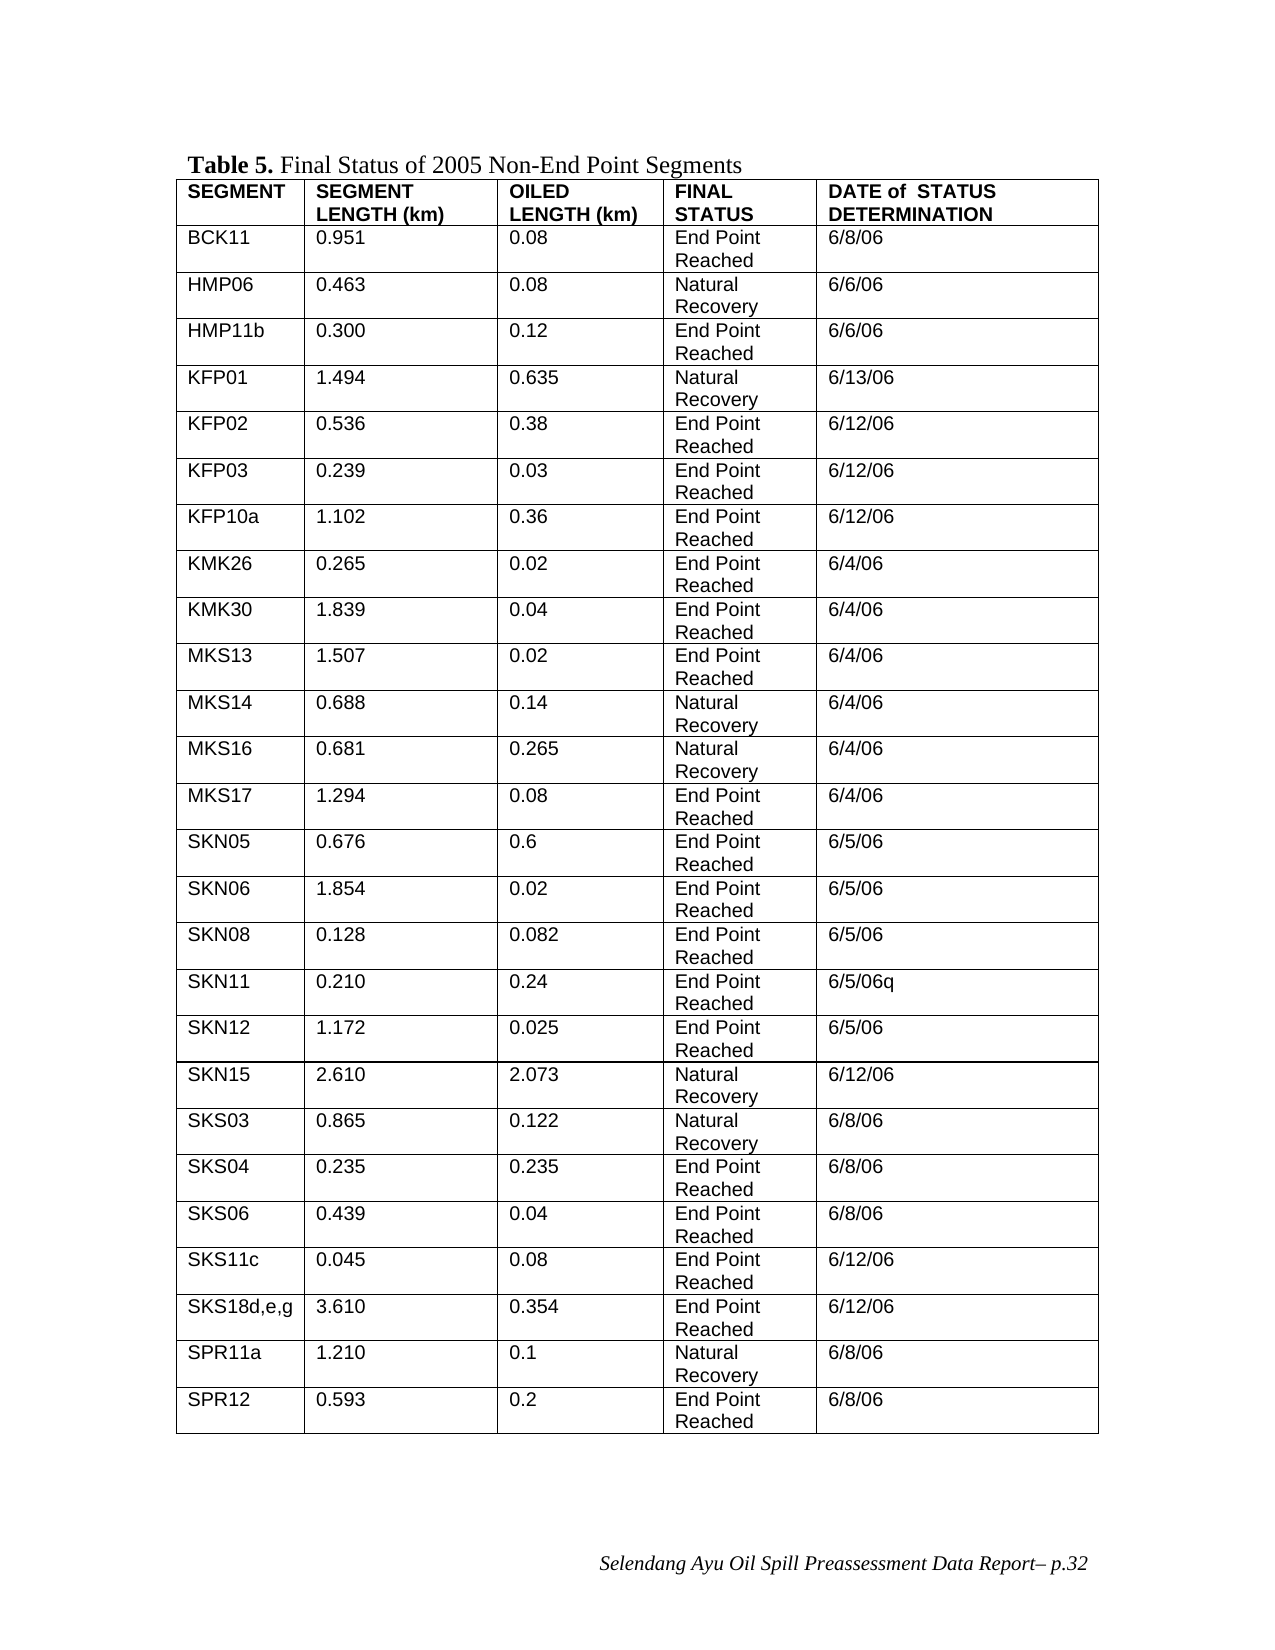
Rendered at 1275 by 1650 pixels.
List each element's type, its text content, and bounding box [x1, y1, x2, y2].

table_cell 0.08 [498, 1248, 663, 1294]
table_cell 0.210 [305, 970, 497, 1015]
table_cell SKN06 [177, 877, 304, 922]
table_cell 2.610 [305, 1063, 497, 1108]
table_cell 6/4/06 [817, 598, 1098, 643]
table_cell 0.14 [498, 691, 663, 736]
table_cell 0.082 [498, 923, 663, 968]
table_cell KMK30 [177, 598, 304, 643]
table_cell 0.08 [498, 784, 663, 829]
table_cell End Point Reached [664, 1016, 816, 1061]
table_cell 1.507 [305, 644, 497, 690]
table_cell 0.536 [305, 412, 497, 457]
table_cell KFP01 [177, 366, 304, 411]
table_cell KMK26 [177, 551, 304, 597]
table_cell 0.354 [498, 1295, 663, 1340]
table_cell End Point Reached [664, 319, 816, 364]
table_cell 1.294 [305, 784, 497, 829]
table_cell 6/12/06 [817, 1063, 1098, 1108]
table_cell 6/12/06 [817, 1248, 1098, 1294]
table_cell End Point Reached [664, 412, 816, 457]
table_cell 1.172 [305, 1016, 497, 1061]
table_cell End Point Reached [664, 1388, 816, 1433]
table_cell 6/8/06 [817, 1388, 1098, 1433]
table_cell End Point Reached [664, 1248, 816, 1294]
table_cell SKN12 [177, 1016, 304, 1061]
table_cell 0.2 [498, 1388, 663, 1433]
table_cell 0.635 [498, 366, 663, 411]
table_cell 0.122 [498, 1109, 663, 1154]
table_cell End Point Reached [664, 830, 816, 876]
table_cell End Point Reached [664, 505, 816, 550]
table_cell 0.128 [305, 923, 497, 968]
table_cell End Point Reached [664, 644, 816, 690]
table_cell 6/8/06 [817, 1341, 1098, 1387]
table_cell 6/8/06 [817, 1202, 1098, 1247]
table_cell 6/8/06 [817, 1155, 1098, 1201]
table_cell 0.04 [498, 598, 663, 643]
table_cell 0.688 [305, 691, 497, 736]
table_cell SKN15 [177, 1063, 304, 1108]
table_cell MKS13 [177, 644, 304, 690]
table_cell 1.839 [305, 598, 497, 643]
table_cell MKS16 [177, 737, 304, 783]
table_cell 0.08 [498, 226, 663, 272]
table_cell 3.610 [305, 1295, 497, 1340]
table_cell 0.300 [305, 319, 497, 364]
table_cell 6/13/06 [817, 366, 1098, 411]
table_cell 6/12/06 [817, 412, 1098, 457]
table_cell 0.04 [498, 1202, 663, 1247]
table_cell 6/8/06 [817, 1109, 1098, 1154]
table_cell Natural Recovery [664, 1109, 816, 1154]
table_cell 0.865 [305, 1109, 497, 1154]
table_cell End Point Reached [664, 459, 816, 504]
table_cell 0.12 [498, 319, 663, 364]
table_cell 6/5/06q [817, 970, 1098, 1015]
table_header DATE of STATUS DETERMINATION [817, 180, 1098, 225]
table_cell 0.235 [498, 1155, 663, 1201]
table_cell Natural Recovery [664, 273, 816, 318]
table_cell 6/5/06 [817, 923, 1098, 968]
table_cell SPR12 [177, 1388, 304, 1433]
table_header SEGMENT LENGTH (km) [305, 180, 497, 225]
table_cell 0.045 [305, 1248, 497, 1294]
table_cell 0.676 [305, 830, 497, 876]
table_header FINAL STATUS [664, 180, 816, 225]
table_cell 0.439 [305, 1202, 497, 1247]
table_cell MKS17 [177, 784, 304, 829]
table_cell HMP06 [177, 273, 304, 318]
table_cell KFP02 [177, 412, 304, 457]
table_cell 6/6/06 [817, 319, 1098, 364]
table_cell 1.102 [305, 505, 497, 550]
table_cell End Point Reached [664, 551, 816, 597]
table_cell 0.02 [498, 644, 663, 690]
table_cell 0.235 [305, 1155, 497, 1201]
table_cell BCK11 [177, 226, 304, 272]
table_cell 6/12/06 [817, 505, 1098, 550]
table_cell 0.24 [498, 970, 663, 1015]
table_cell 0.36 [498, 505, 663, 550]
table_cell 1.494 [305, 366, 497, 411]
table_cell 6/4/06 [817, 784, 1098, 829]
table_cell 0.02 [498, 877, 663, 922]
table_cell End Point Reached [664, 1155, 816, 1201]
table_cell 0.265 [305, 551, 497, 597]
table_cell 0.02 [498, 551, 663, 597]
table_cell Natural Recovery [664, 366, 816, 411]
table_cell 0.951 [305, 226, 497, 272]
table_cell End Point Reached [664, 970, 816, 1015]
table_cell 1.854 [305, 877, 497, 922]
table_header SEGMENT [177, 180, 304, 225]
table_cell 0.265 [498, 737, 663, 783]
table_cell End Point Reached [664, 877, 816, 922]
table_cell Natural Recovery [664, 737, 816, 783]
table_cell Natural Recovery [664, 691, 816, 736]
table_cell 6/8/06 [817, 226, 1098, 272]
table_cell SKN08 [177, 923, 304, 968]
table_cell 6/4/06 [817, 691, 1098, 736]
table_cell KFP03 [177, 459, 304, 504]
table_cell 6/6/06 [817, 273, 1098, 318]
table_cell MKS14 [177, 691, 304, 736]
table_cell 0.593 [305, 1388, 497, 1433]
table_cell 6/5/06 [817, 877, 1098, 922]
table_cell End Point Reached [664, 226, 816, 272]
table_cell Natural Recovery [664, 1341, 816, 1387]
table_cell 6/5/06 [817, 830, 1098, 876]
table_cell 0.38 [498, 412, 663, 457]
table_cell 1.210 [305, 1341, 497, 1387]
table_cell 6/4/06 [817, 644, 1098, 690]
table_cell 2.073 [498, 1063, 663, 1108]
table_cell 6/12/06 [817, 459, 1098, 504]
table_cell 0.025 [498, 1016, 663, 1061]
table_cell SKS06 [177, 1202, 304, 1247]
table_header OILED LENGTH (km) [498, 180, 663, 225]
table_cell SKS18d,e,g [177, 1295, 304, 1340]
table_cell 0.6 [498, 830, 663, 876]
table_cell HMP11b [177, 319, 304, 364]
table_cell SPR11a [177, 1341, 304, 1387]
table_cell End Point Reached [664, 598, 816, 643]
table_cell SKN05 [177, 830, 304, 876]
table_cell Natural Recovery [664, 1063, 816, 1108]
table_cell SKN11 [177, 970, 304, 1015]
table_cell 0.463 [305, 273, 497, 318]
table_cell SKS04 [177, 1155, 304, 1201]
table_cell 6/5/06 [817, 1016, 1098, 1061]
table_cell 0.08 [498, 273, 663, 318]
table_cell 6/12/06 [817, 1295, 1098, 1340]
text Table 5. Final Status of 2005 Non-End Point Segments [187, 150, 1087, 179]
table_cell SKS11c [177, 1248, 304, 1294]
table_cell 6/4/06 [817, 551, 1098, 597]
table_cell End Point Reached [664, 923, 816, 968]
table_cell 6/4/06 [817, 737, 1098, 783]
table_cell SKS03 [177, 1109, 304, 1154]
table_cell KFP10a [177, 505, 304, 550]
table_cell 0.239 [305, 459, 497, 504]
table_cell 0.03 [498, 459, 663, 504]
table_cell End Point Reached [664, 1202, 816, 1247]
table_cell 0.681 [305, 737, 497, 783]
table_cell 0.1 [498, 1341, 663, 1387]
table_cell End Point Reached [664, 1295, 816, 1340]
table_cell End Point Reached [664, 784, 816, 829]
